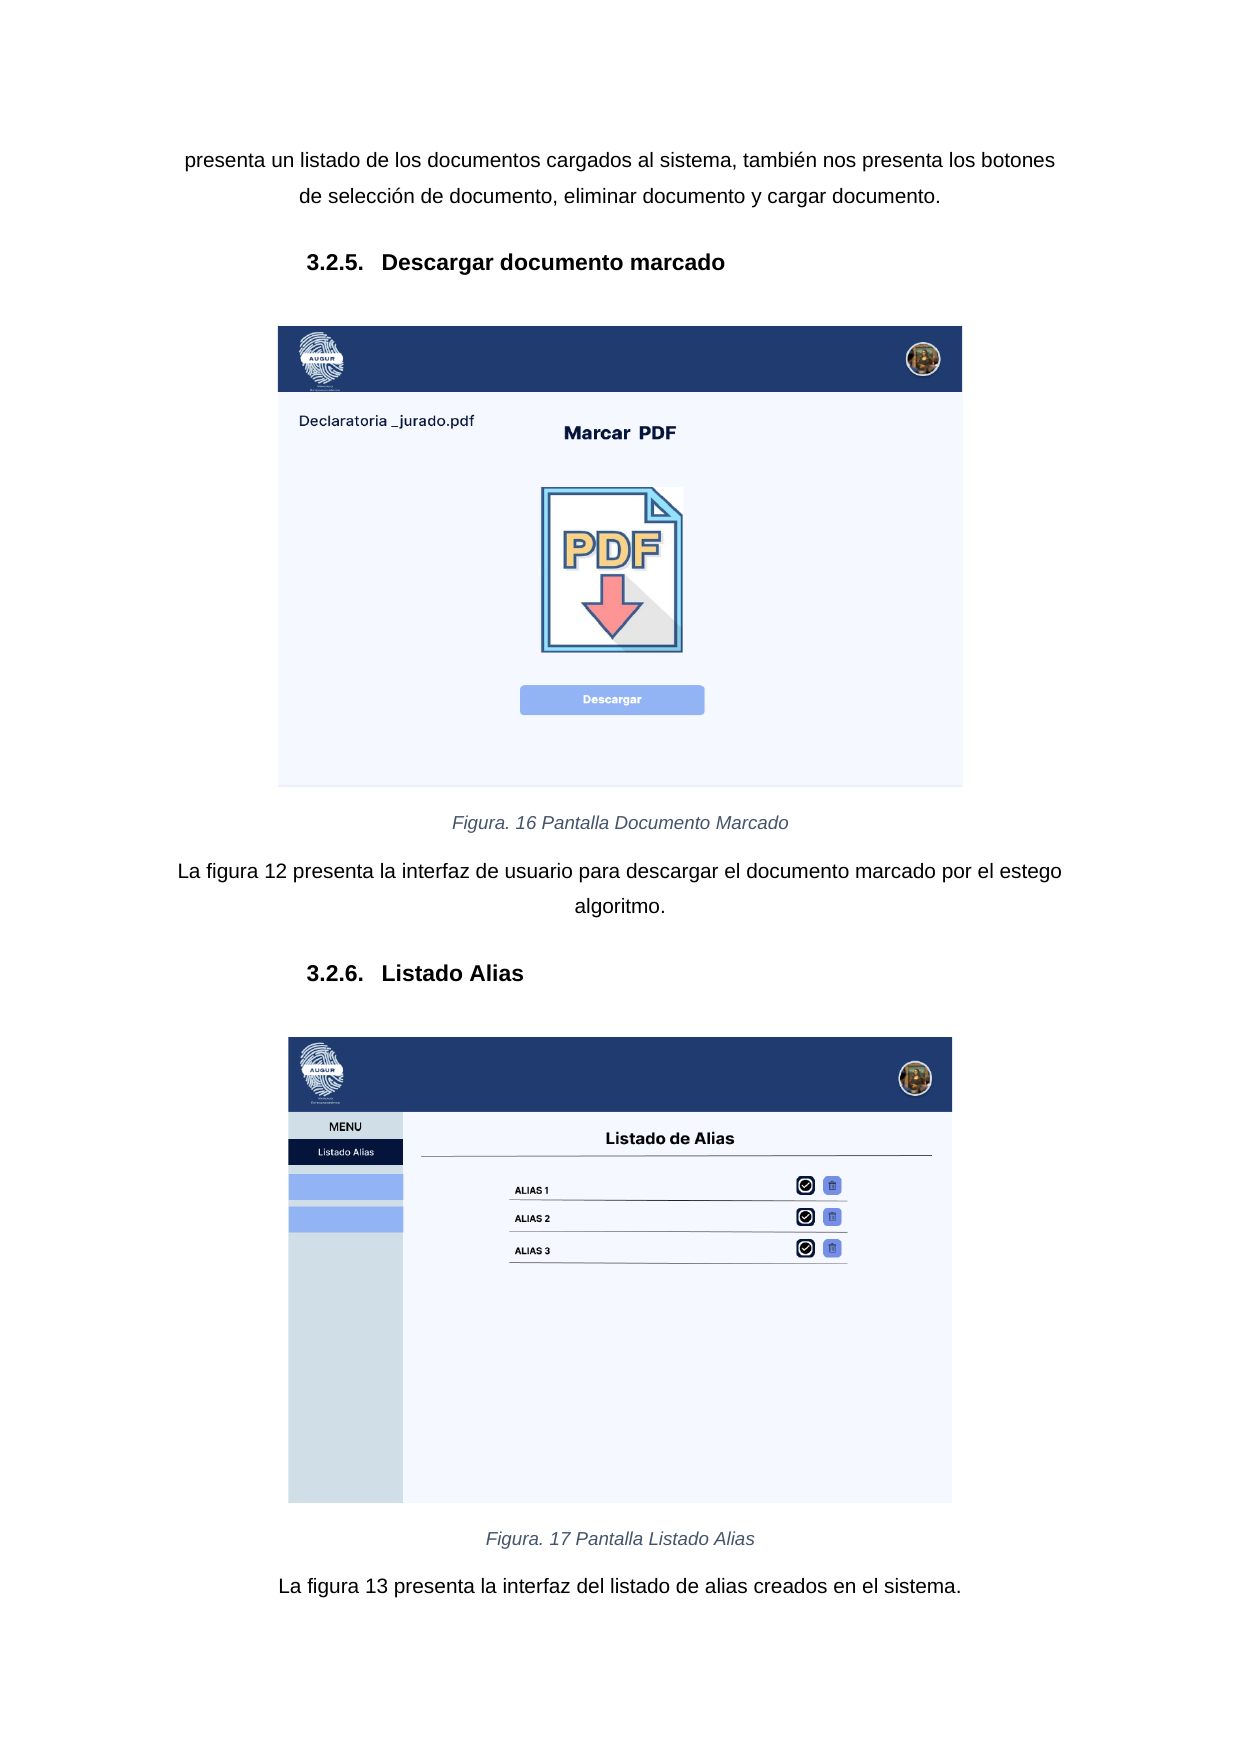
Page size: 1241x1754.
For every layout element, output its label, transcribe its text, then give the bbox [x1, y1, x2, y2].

text La figura 12 presenta la interfaz de usuario para descargar el documento marcado por el estego algoritmo. [177, 858, 1063, 918]
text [177, 148, 1063, 207]
text La figura 13 presenta la interfaz del listado de alias creados en el sistema. [177, 1574, 1063, 1598]
subtitle Listado Alias [306, 959, 1063, 986]
subtitle Descargar documento marcado [306, 249, 1063, 275]
picture [277, 326, 963, 787]
picture [288, 1037, 953, 1503]
